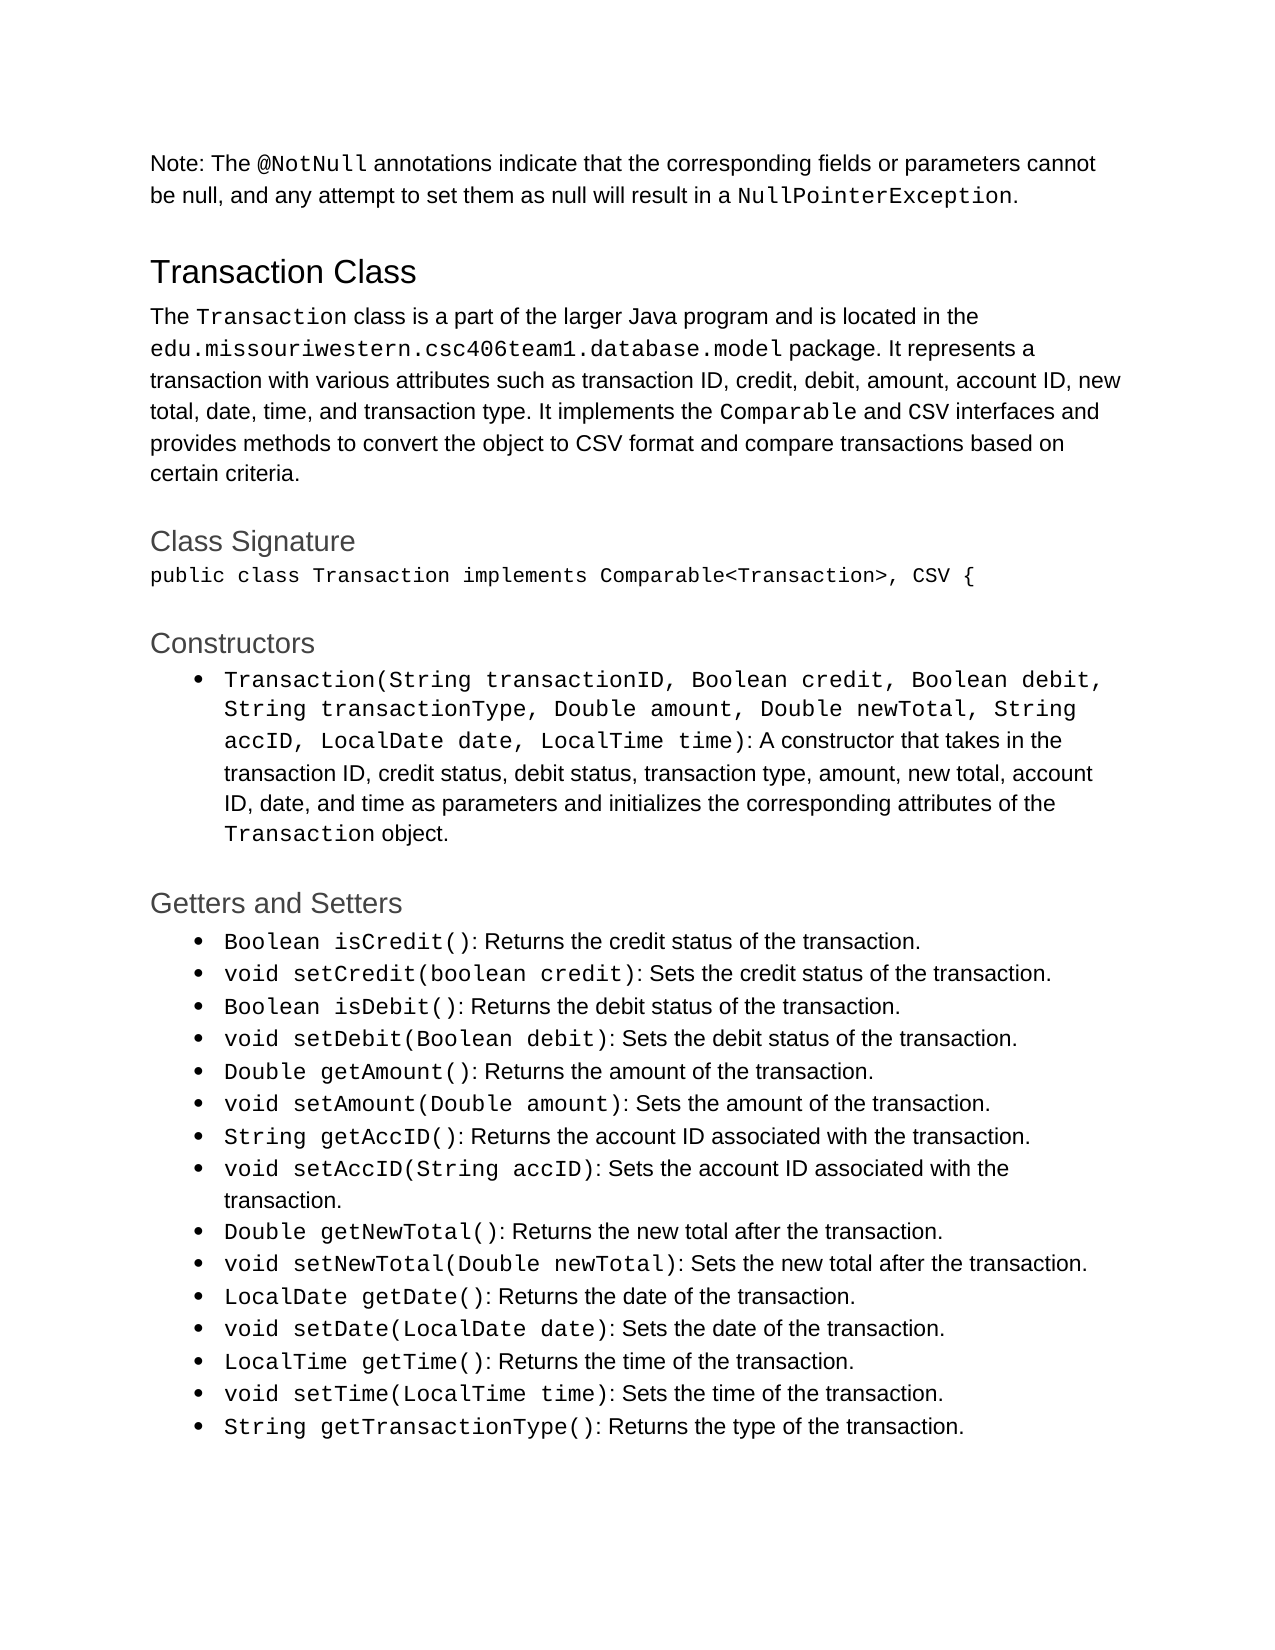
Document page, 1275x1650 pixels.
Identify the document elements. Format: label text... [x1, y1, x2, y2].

subtitle Getters and Setters [150, 886, 1125, 919]
list void setTime(LocalTime time): Sets the time of the transaction. [194, 1380, 1125, 1408]
subtitle Constructors [150, 626, 1125, 659]
list void setDebit(Boolean debit): Sets the debit status of the transaction. [194, 1025, 1125, 1054]
list void setNewTotal(Double newTotal): Sets the new total after the transaction. [194, 1250, 1125, 1278]
list Transaction(String transactionID, Boolean credit, Boolean debit, String transactionType, Double amount, Double newTotal, String accID, LocalDate date, LocalTime time): A constructor that takes in the transaction ID, credit status, debit status, transaction type, amount, new total, account ID, date, and time as parameters and initializes the corresponding attributes of the Transaction object. [194, 668, 1125, 848]
text public class Transaction implements Comparable<Transaction>, CSV { [150, 566, 1125, 589]
list void setAccID(String accID): Sets the account ID associated with the transaction. [194, 1155, 1125, 1214]
list String getTransactionType(): Returns the type of the transaction. [194, 1413, 1125, 1441]
list Boolean isDebit(): Returns the debit status of the transaction. [194, 993, 1125, 1021]
list LocalTime getTime(): Returns the time of the transaction. [194, 1348, 1125, 1376]
list void setDate(LocalDate date): Sets the date of the transaction. [194, 1315, 1125, 1343]
list Double getNewTotal(): Returns the new total after the transaction. [194, 1218, 1125, 1246]
list Boolean isCredit(): Returns the credit status of the transaction. [194, 928, 1125, 956]
list LocalDate getDate(): Returns the date of the transaction. [194, 1283, 1125, 1311]
text The Transaction class is a part of the larger Java program and is located in the edu.missouriwestern.csc406team1.database.model package. It represents a transaction with various attributes such as transaction ID, credit, debit, amount, account ID, new total, date, time, and transaction type. It implements the Comparable and CSV interfaces and provides methods to convert the object to CSV format and compare transactions based on certain criteria. [150, 303, 1125, 486]
subtitle Class Signature [150, 524, 1125, 557]
list String getAccID(): Returns the account ID associated with the transaction. [194, 1123, 1125, 1151]
list void setCredit(boolean credit): Sets the credit status of the transaction. [194, 960, 1125, 989]
list Double getAmount(): Returns the amount of the transaction. [194, 1058, 1125, 1086]
subtitle Transaction Class [150, 252, 1125, 291]
text Note: The @NotNull annotations indicate that the corresponding fields or parameters cannot be null, and any attempt to set them as null will result in a NullPointerException. [150, 150, 1125, 211]
list void setAmount(Double amount): Sets the amount of the transaction. [194, 1090, 1125, 1119]
